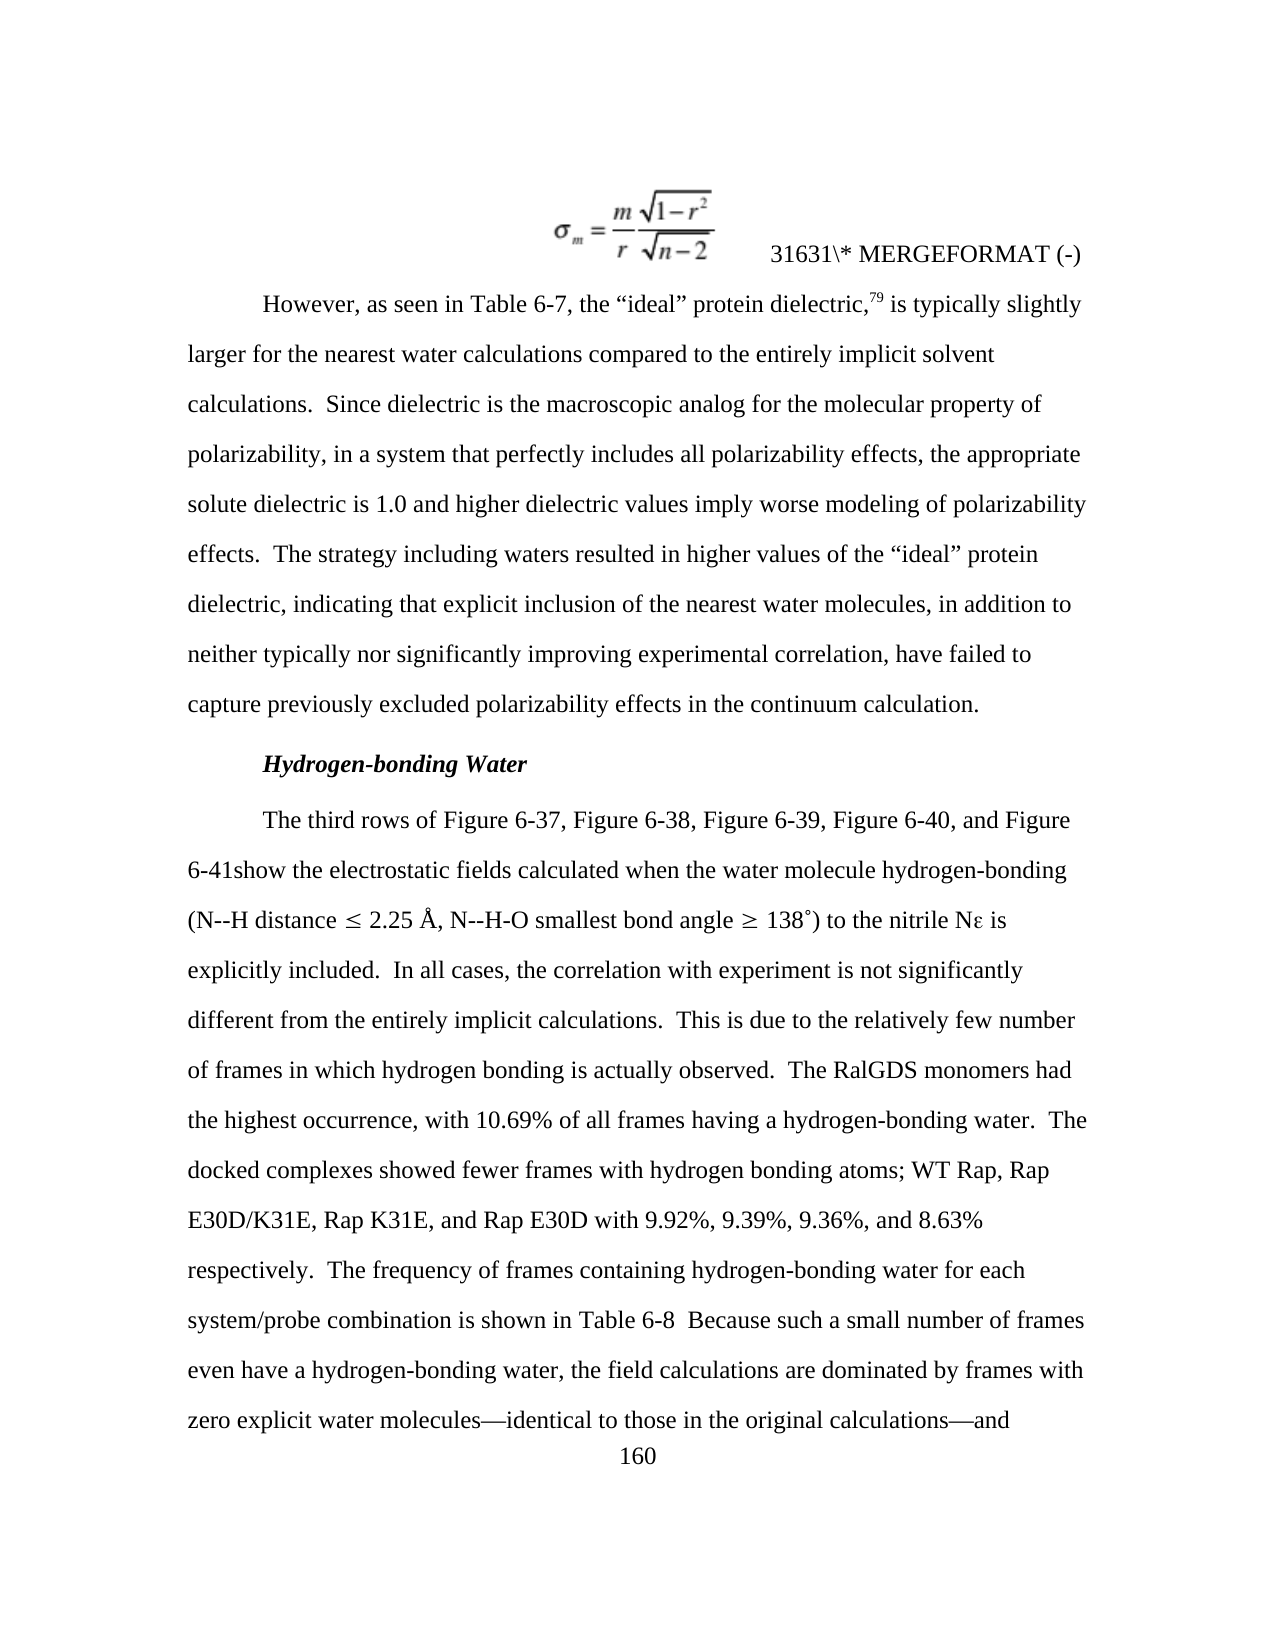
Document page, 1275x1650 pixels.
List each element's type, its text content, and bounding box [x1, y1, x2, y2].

subtitle Hydrogen-bonding Water [187, 749, 1087, 778]
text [187, 784, 1087, 1434]
